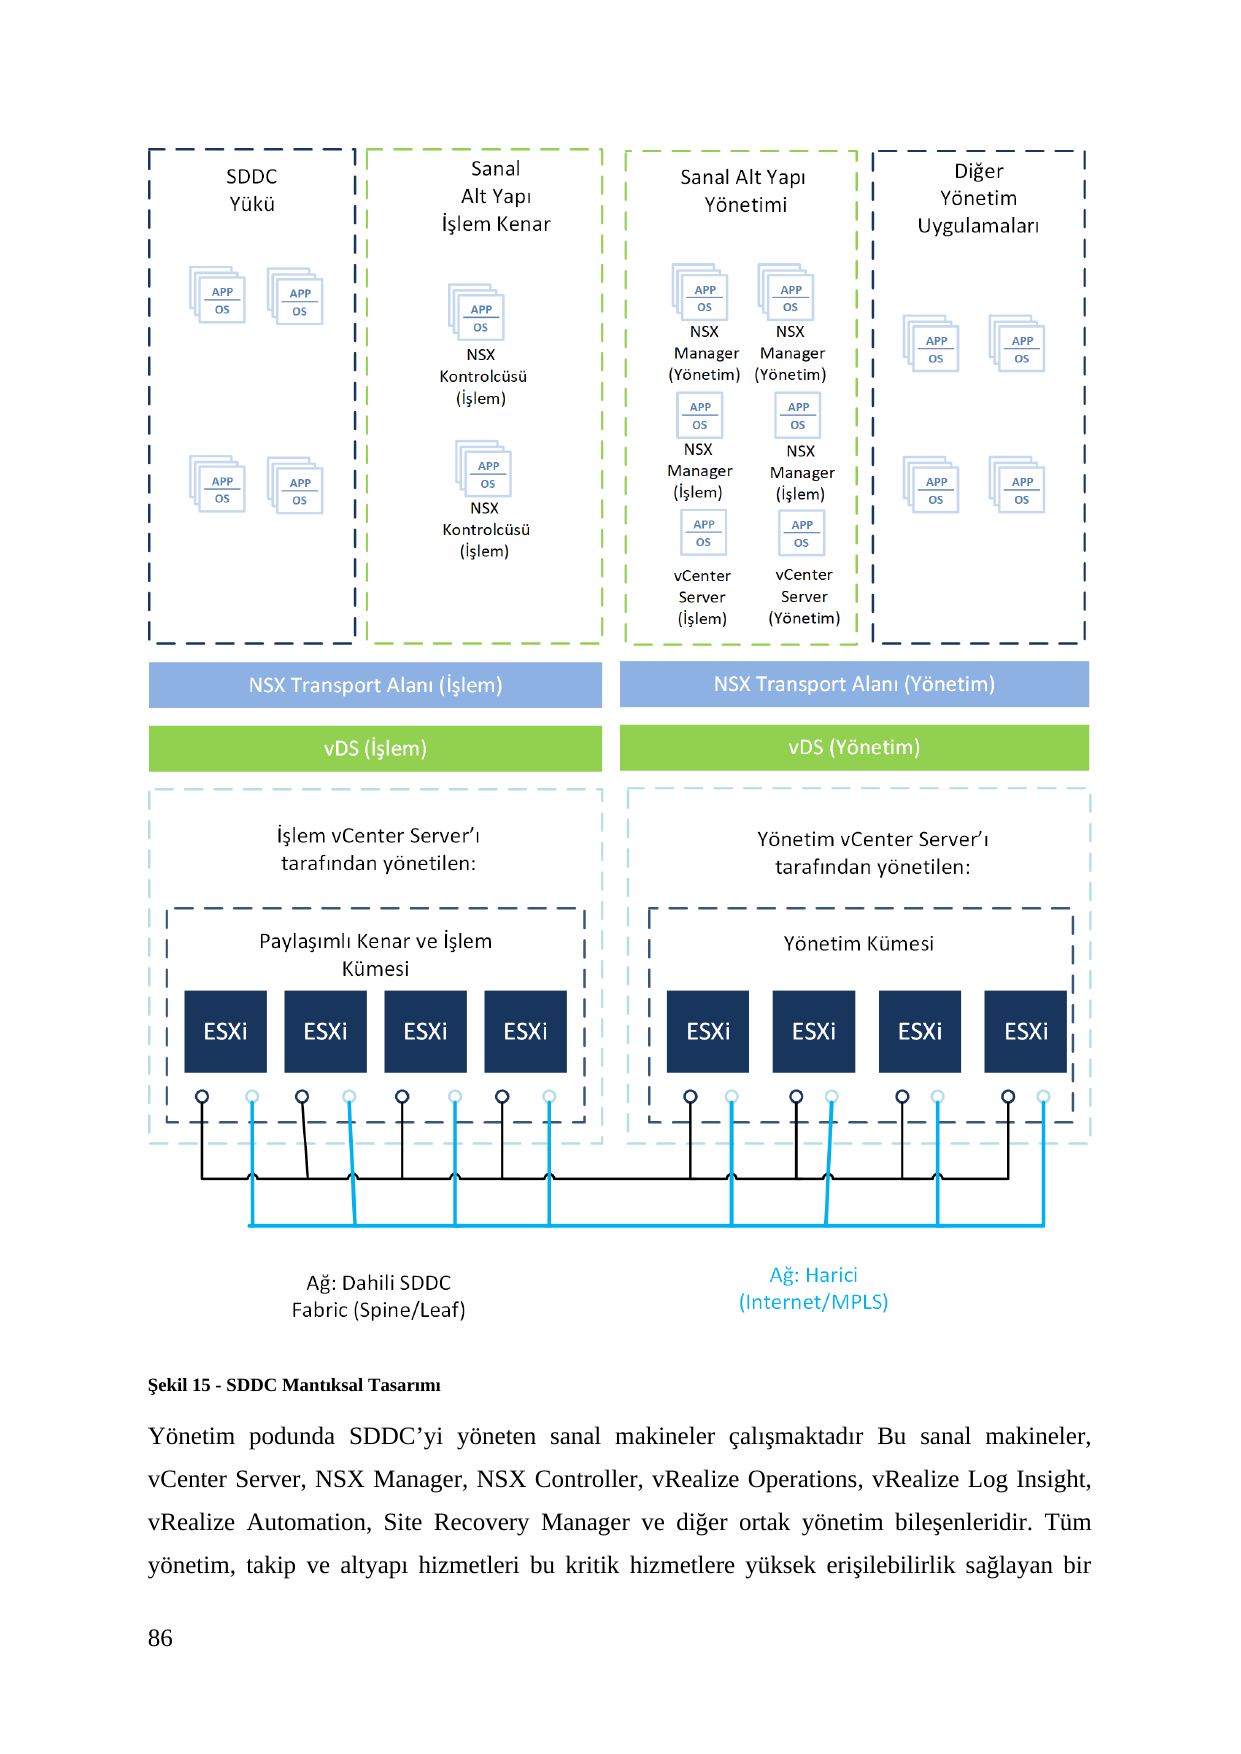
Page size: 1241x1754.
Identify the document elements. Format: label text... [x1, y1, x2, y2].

text Şekil 15 - SDDC Mantıksal Tasarımı [148, 1374, 1093, 1396]
picture [147, 147, 1092, 1335]
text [148, 1421, 1093, 1579]
